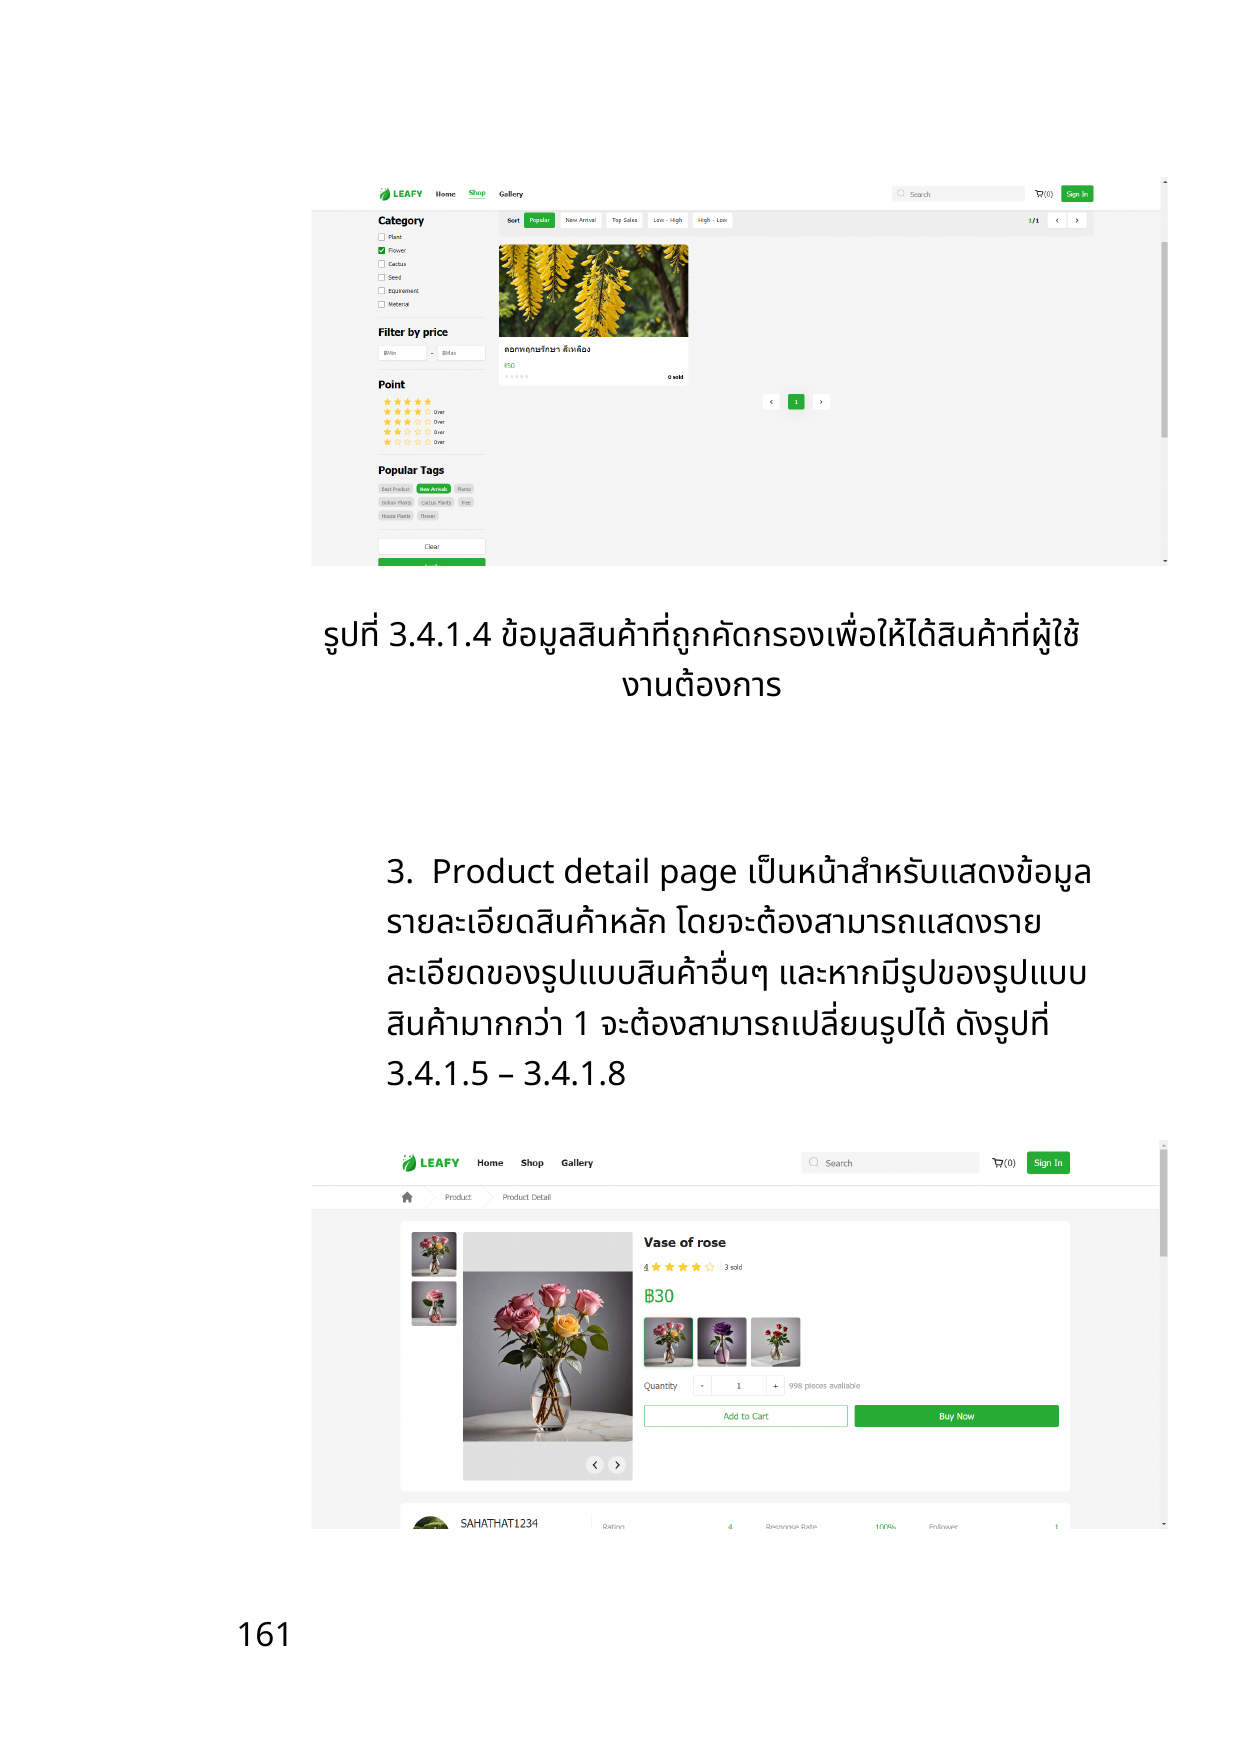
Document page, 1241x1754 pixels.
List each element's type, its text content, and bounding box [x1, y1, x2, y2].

list 3. Product detail page เป็นหน้าสำหรับแสดงข้อมูลรายละเอียดสินค้าหลัก โดยจะต้องสามารถแสดงรายละเอียดของรูปแบบสินค้าอื่นๆ และหากมีรูปของรูปแบบสินค้ามากกว่า 1 จะต้องสามารถเปลี่ยนรูปได้ ดังรูปที่ 3.4.1.5 – 3.4.1.8 [386, 848, 1092, 1095]
list รูปที่ 3.4.1.4 ข้อมูลสินค้าที่ถูกคัดกรองเพื่อให้ได้สินค้าที่ผู้ใช้งานต้องการ [311, 611, 1092, 712]
picture [311, 1140, 1168, 1529]
picture [311, 177, 1168, 566]
